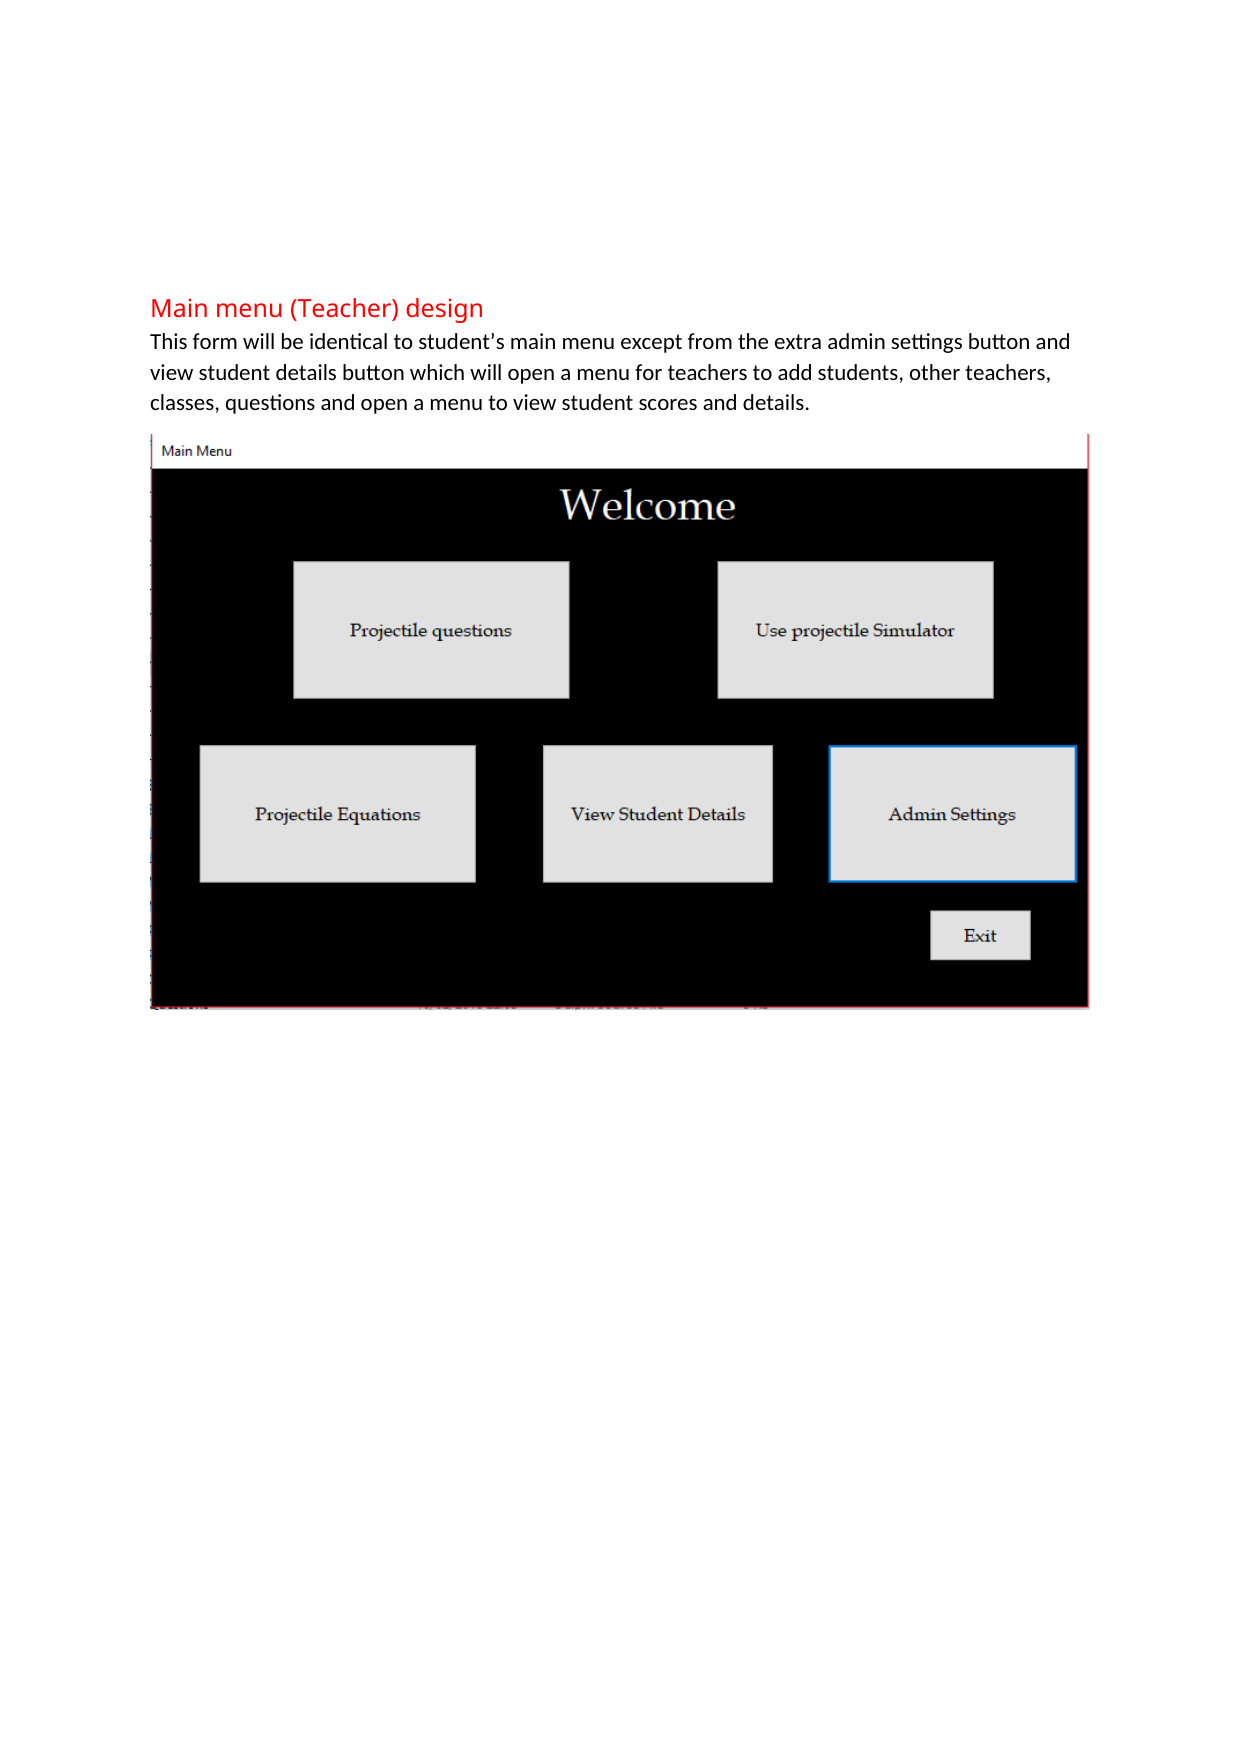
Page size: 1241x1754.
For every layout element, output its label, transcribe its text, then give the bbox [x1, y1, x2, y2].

subtitle Main menu (Teacher) design [150, 291, 1090, 325]
text This form will be identical to student’s main menu except from the extra admin settings button and view student details button which will open a menu for teachers to add students, other teachers, classes, questions and open a menu to view student scores and details. [150, 327, 1090, 416]
picture [150, 434, 1091, 1010]
